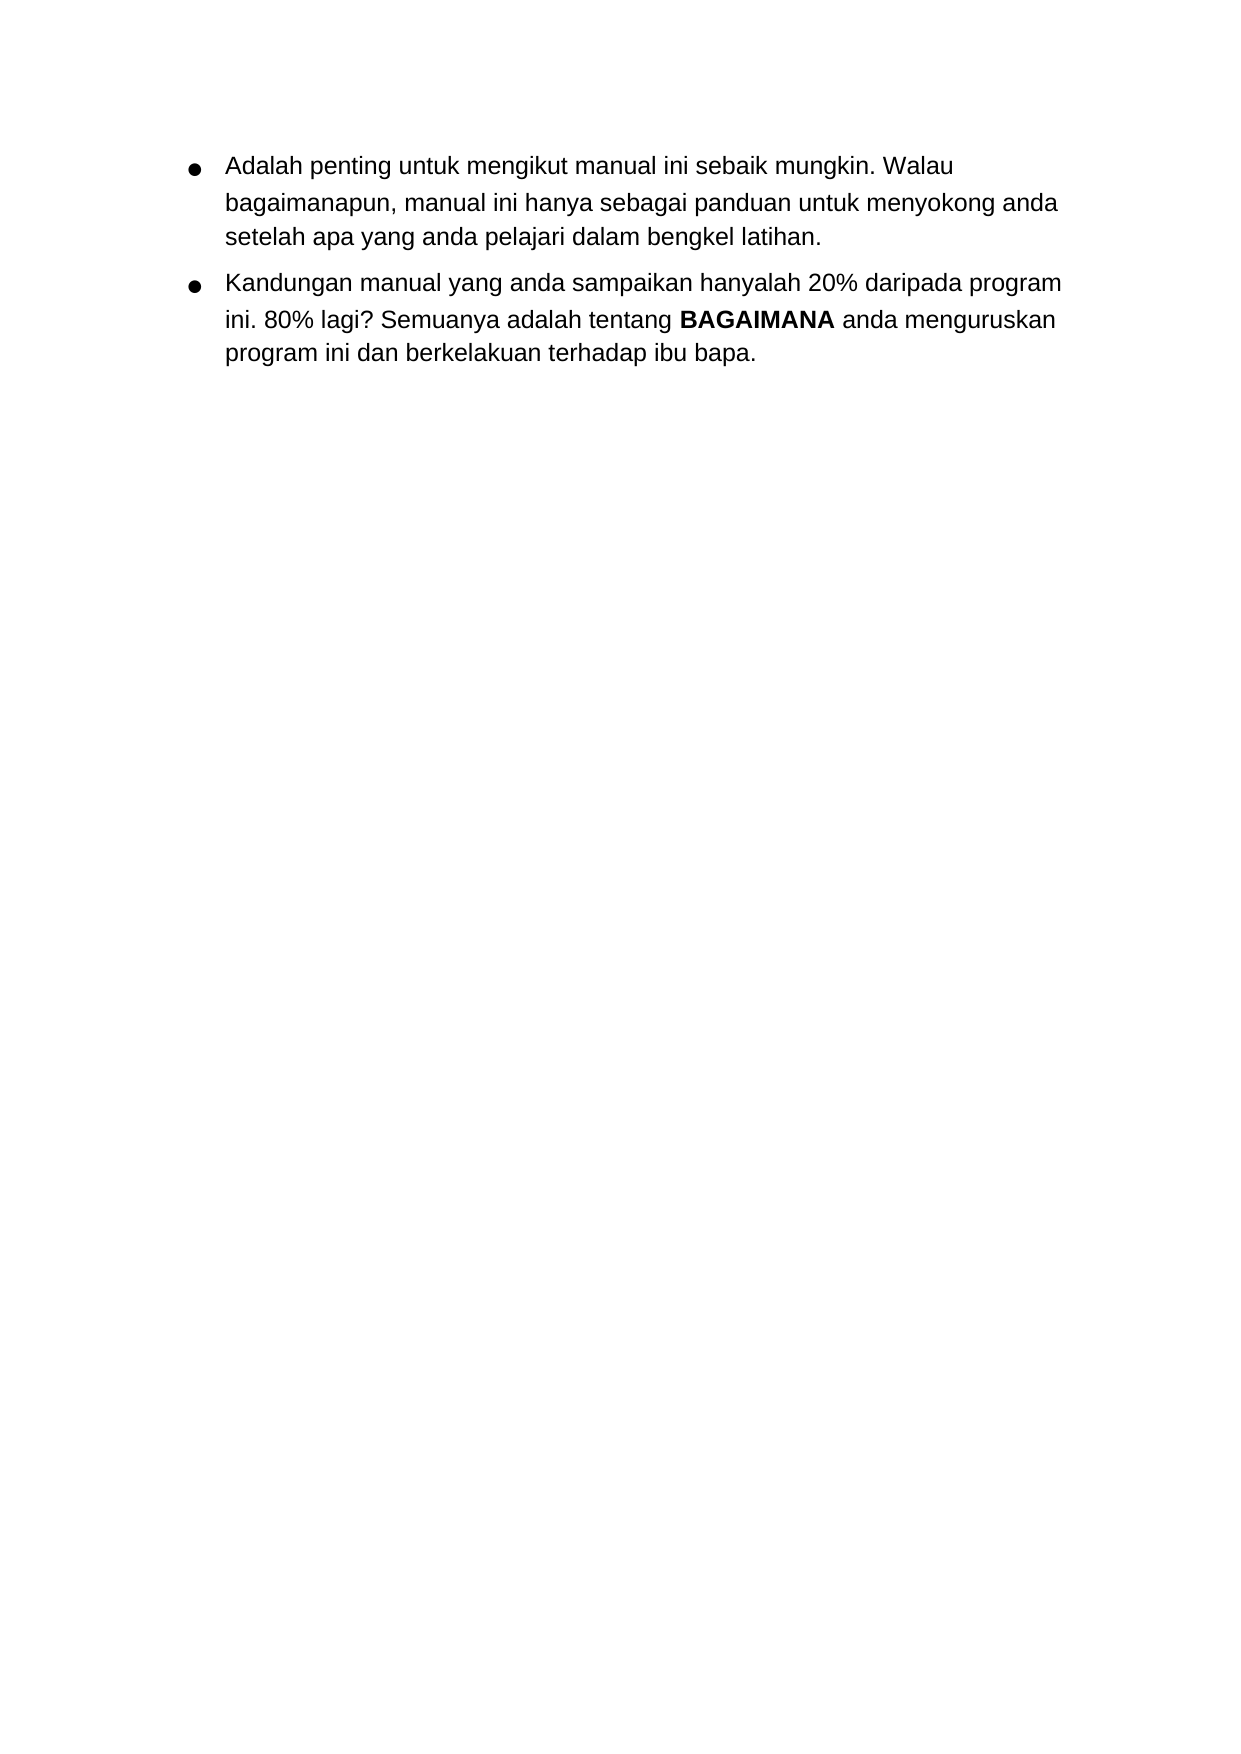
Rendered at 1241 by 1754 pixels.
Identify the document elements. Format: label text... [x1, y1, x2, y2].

list Kandungan manual yang anda sampaikan hanyalah 20% daripada program ini. 80% lagi? Semuanya adalah tentang BAGAIMANA anda menguruskan program ini dan berkelakuan terhadap ibu bapa. [187, 267, 1090, 367]
list Adalah penting untuk mengikut manual ini sebaik mungkin. Walau bagaimanapun, manual ini hanya sebagai panduan untuk menyokong anda setelah apa yang anda pelajari dalam bengkel latihan. [187, 150, 1090, 250]
